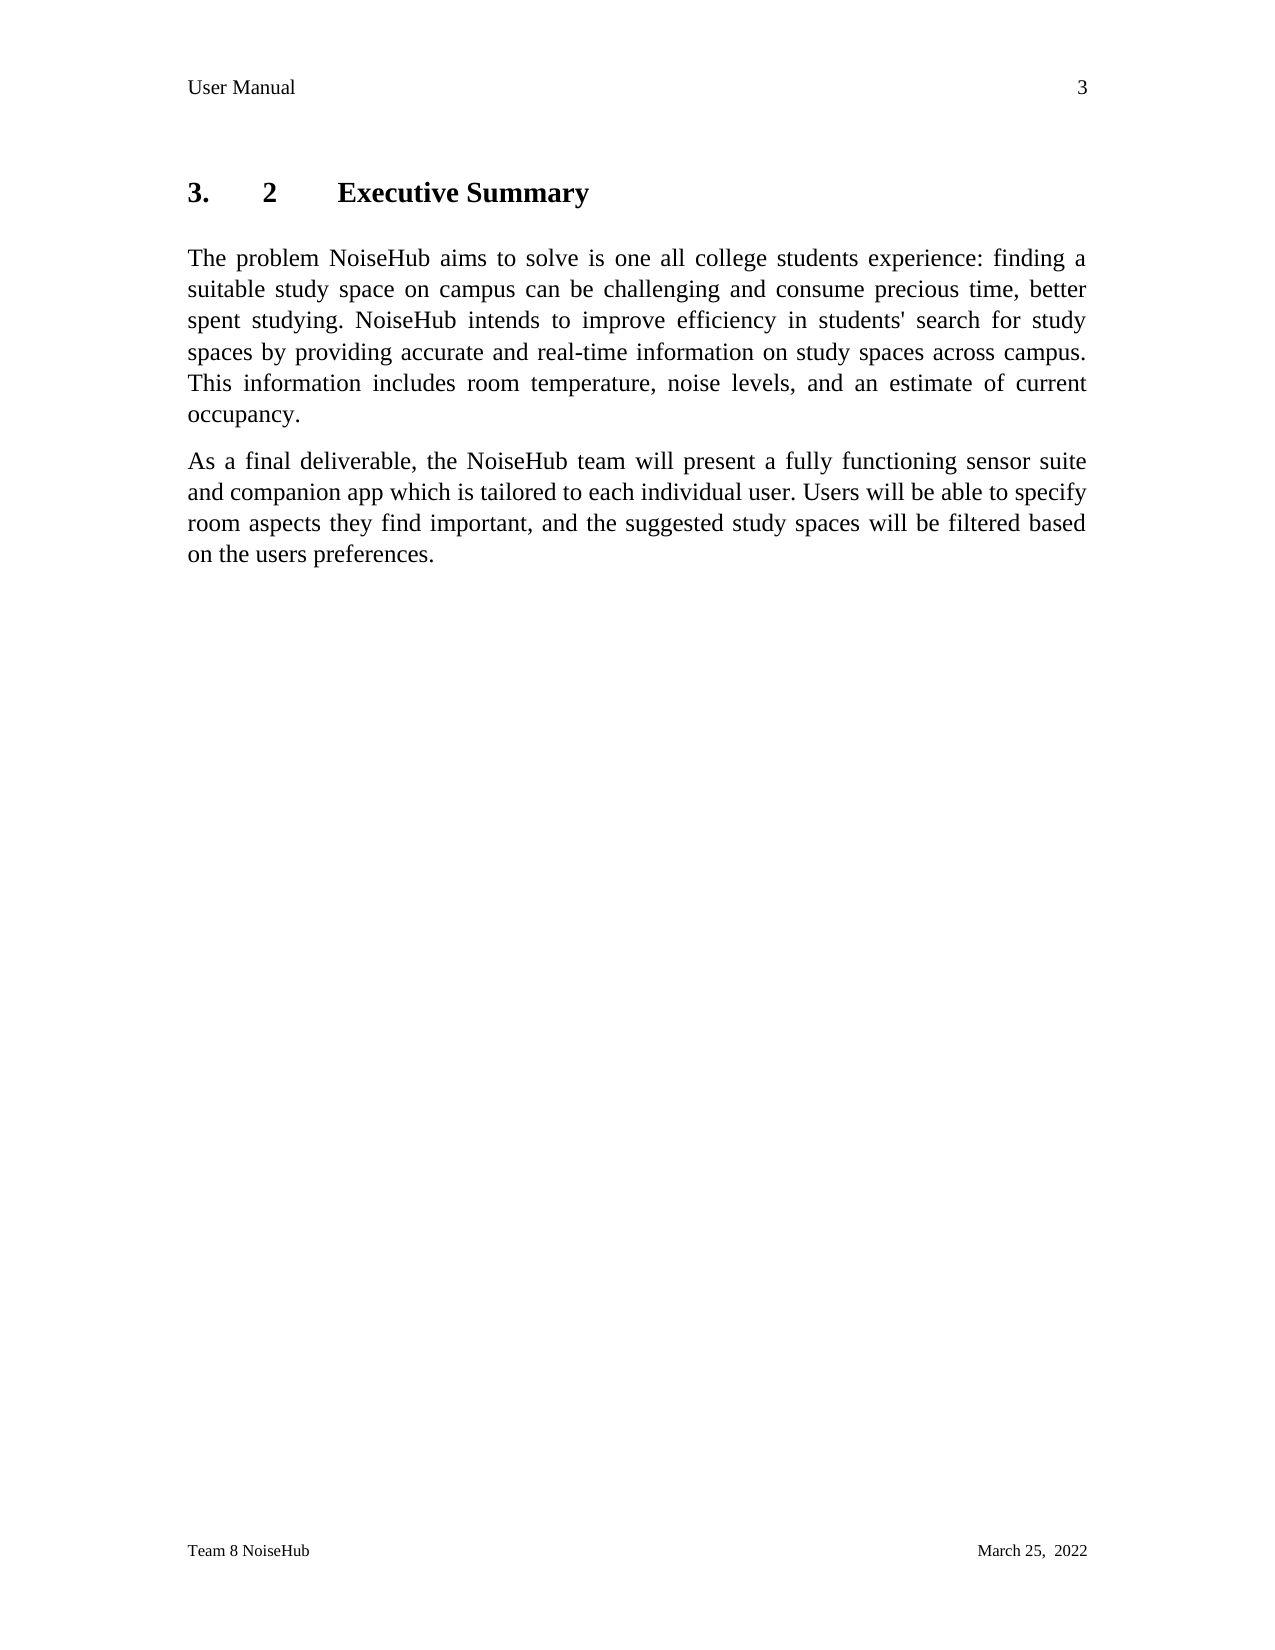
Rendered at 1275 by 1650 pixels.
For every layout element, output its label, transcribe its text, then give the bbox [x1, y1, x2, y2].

text As a final deliverable, the NoiseHub team will present a fully functioning sensor suite and companion app which is tailored to each individual user. Users will be able to specify room aspects they find important, and the suggested study spaces will be filtered based on the users preferences. [187, 446, 1087, 568]
text The problem NoiseHub aims to solve is one all college students experience: finding a suitable study space on campus can be challenging and consume precious time, better spent studying. NoiseHub intends to improve efficiency in students' search for study spaces by providing accurate and real-time information on study spaces across campus. This information includes room temperature, noise levels, and an estimate of current occupancy. [187, 243, 1087, 427]
subtitle 2 Executive Summary [187, 175, 1087, 208]
